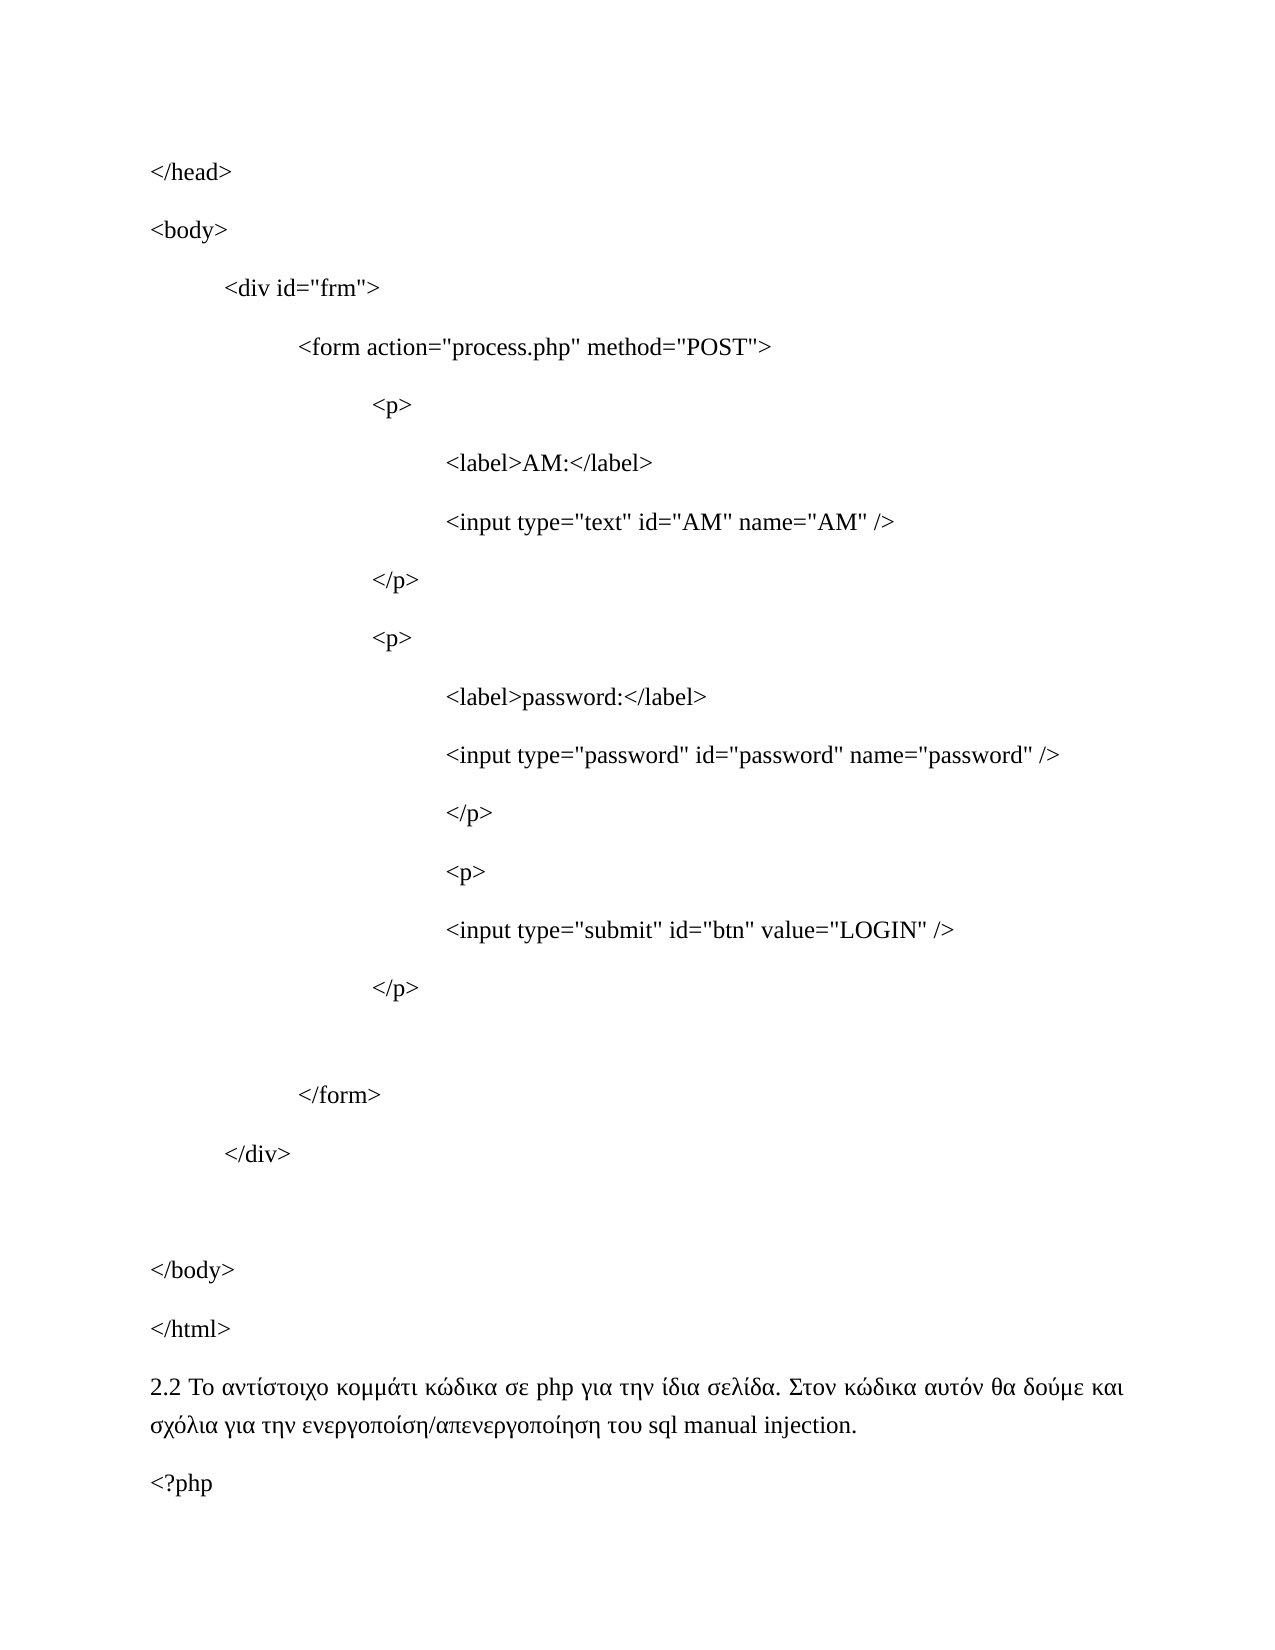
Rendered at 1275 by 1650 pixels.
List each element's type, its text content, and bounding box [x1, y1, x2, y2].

text <?php [150, 1461, 1125, 1499]
text </body> [150, 1249, 1125, 1286]
text <input type="text" id="AM" name="AM" /> [150, 500, 1125, 537]
text </p> [150, 792, 1125, 829]
text <form action="process.php" method="POST"> [150, 325, 1125, 362]
text </div> [150, 1132, 1125, 1170]
text <p> [150, 850, 1125, 887]
text </html> [150, 1307, 1125, 1345]
text </form> [150, 1074, 1125, 1111]
text <body> [150, 208, 1125, 246]
text <input type="submit" id="btn" value="LOGIN" /> [150, 908, 1125, 946]
text <p> [150, 617, 1125, 654]
text 2.2 To αντίστοιχο κομμάτι κώδικα σε php για την ίδια σελίδα. Στον κώδικα αυτόν θα δούμε και σχόλια για την ενεργοποίση/απενεργοποίηση του sql manual injection. [150, 1366, 1125, 1441]
text <div id="frm"> [150, 267, 1125, 304]
text <label>password:</label> [150, 675, 1125, 712]
text </head> [150, 150, 1125, 187]
text </p> [150, 967, 1125, 1004]
text <input type="password" id="password" name="password" /> [150, 733, 1125, 771]
text </p> [150, 558, 1125, 596]
text <label>AM:</label> [150, 442, 1125, 479]
text <p> [150, 383, 1125, 421]
